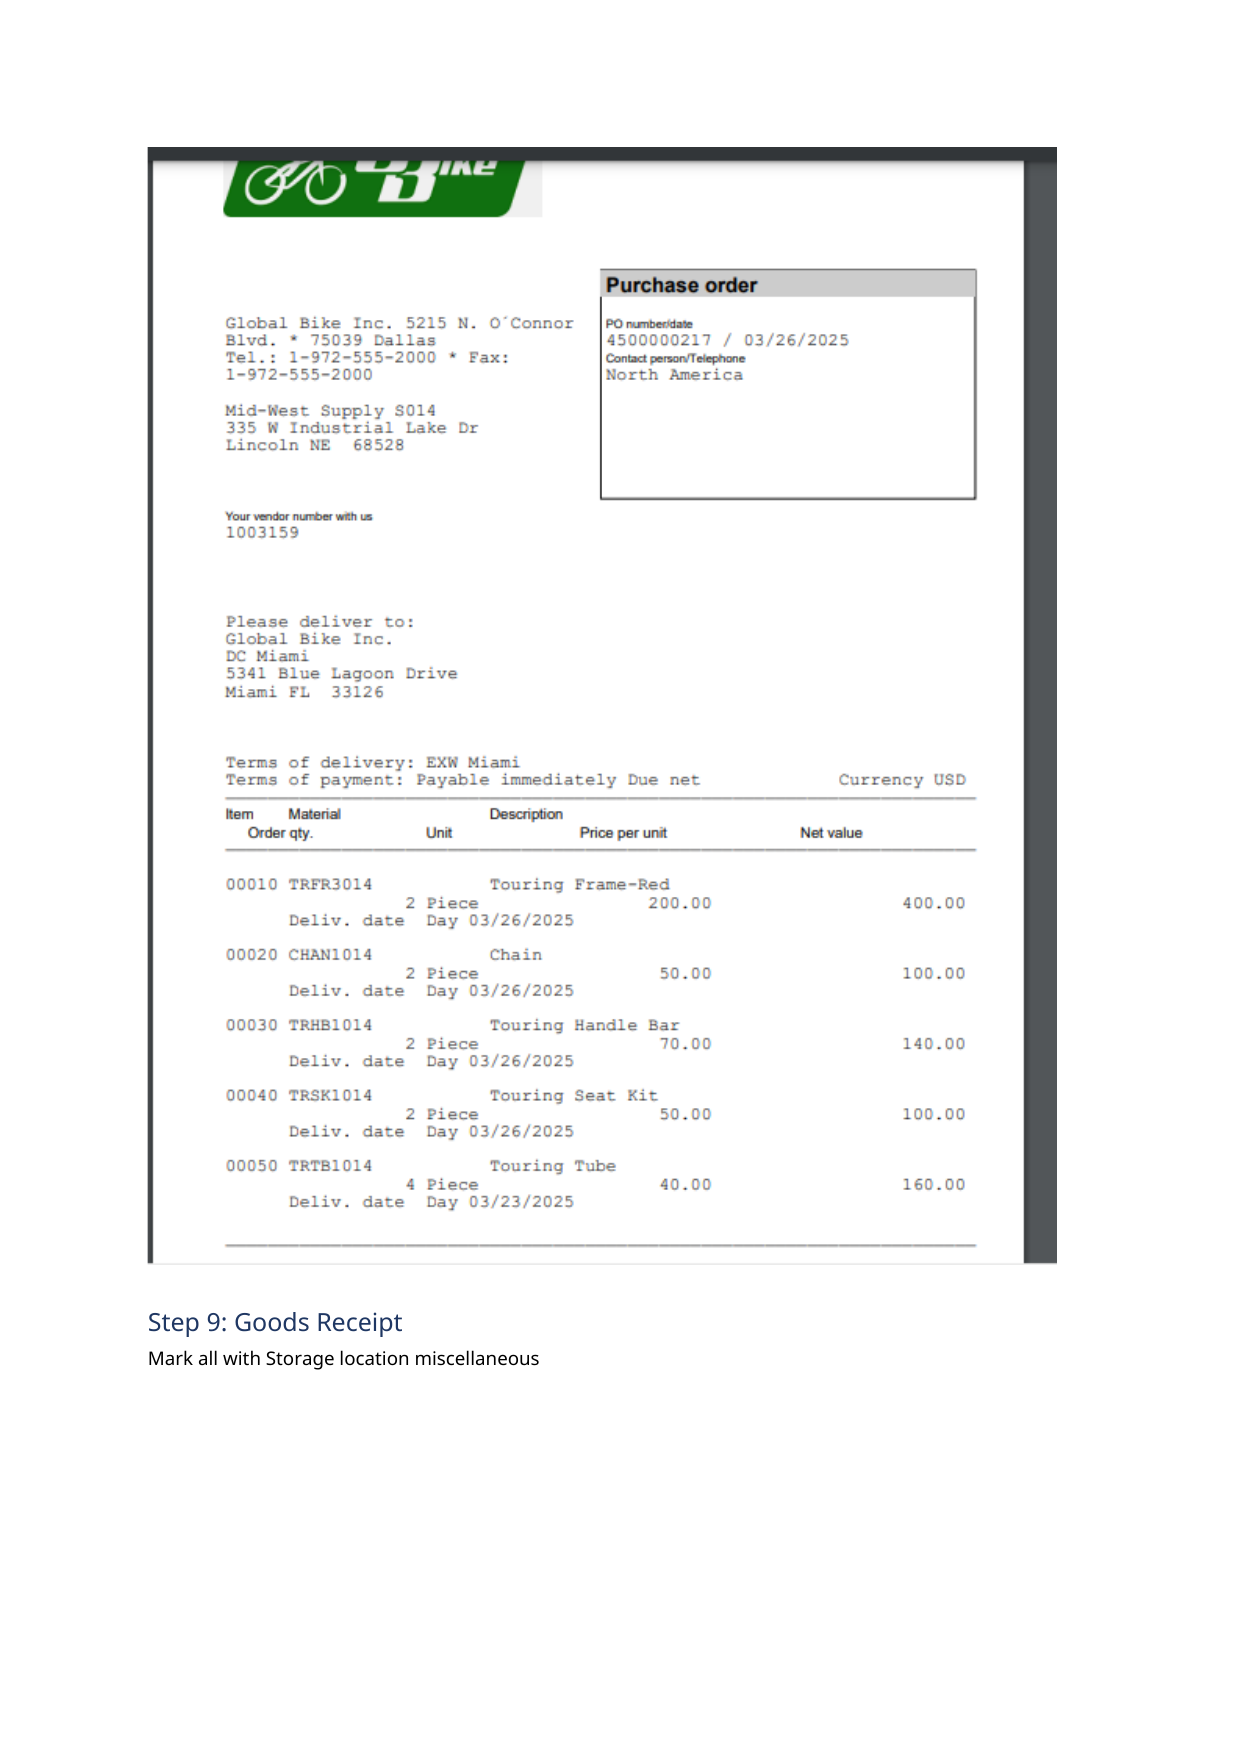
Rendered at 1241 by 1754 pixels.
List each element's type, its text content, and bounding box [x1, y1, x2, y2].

subtitle Step 9: Goods Receipt [148, 1305, 1093, 1339]
text Mark all with Storage location miscellaneous [148, 1346, 1093, 1371]
picture [147, 147, 1057, 1265]
